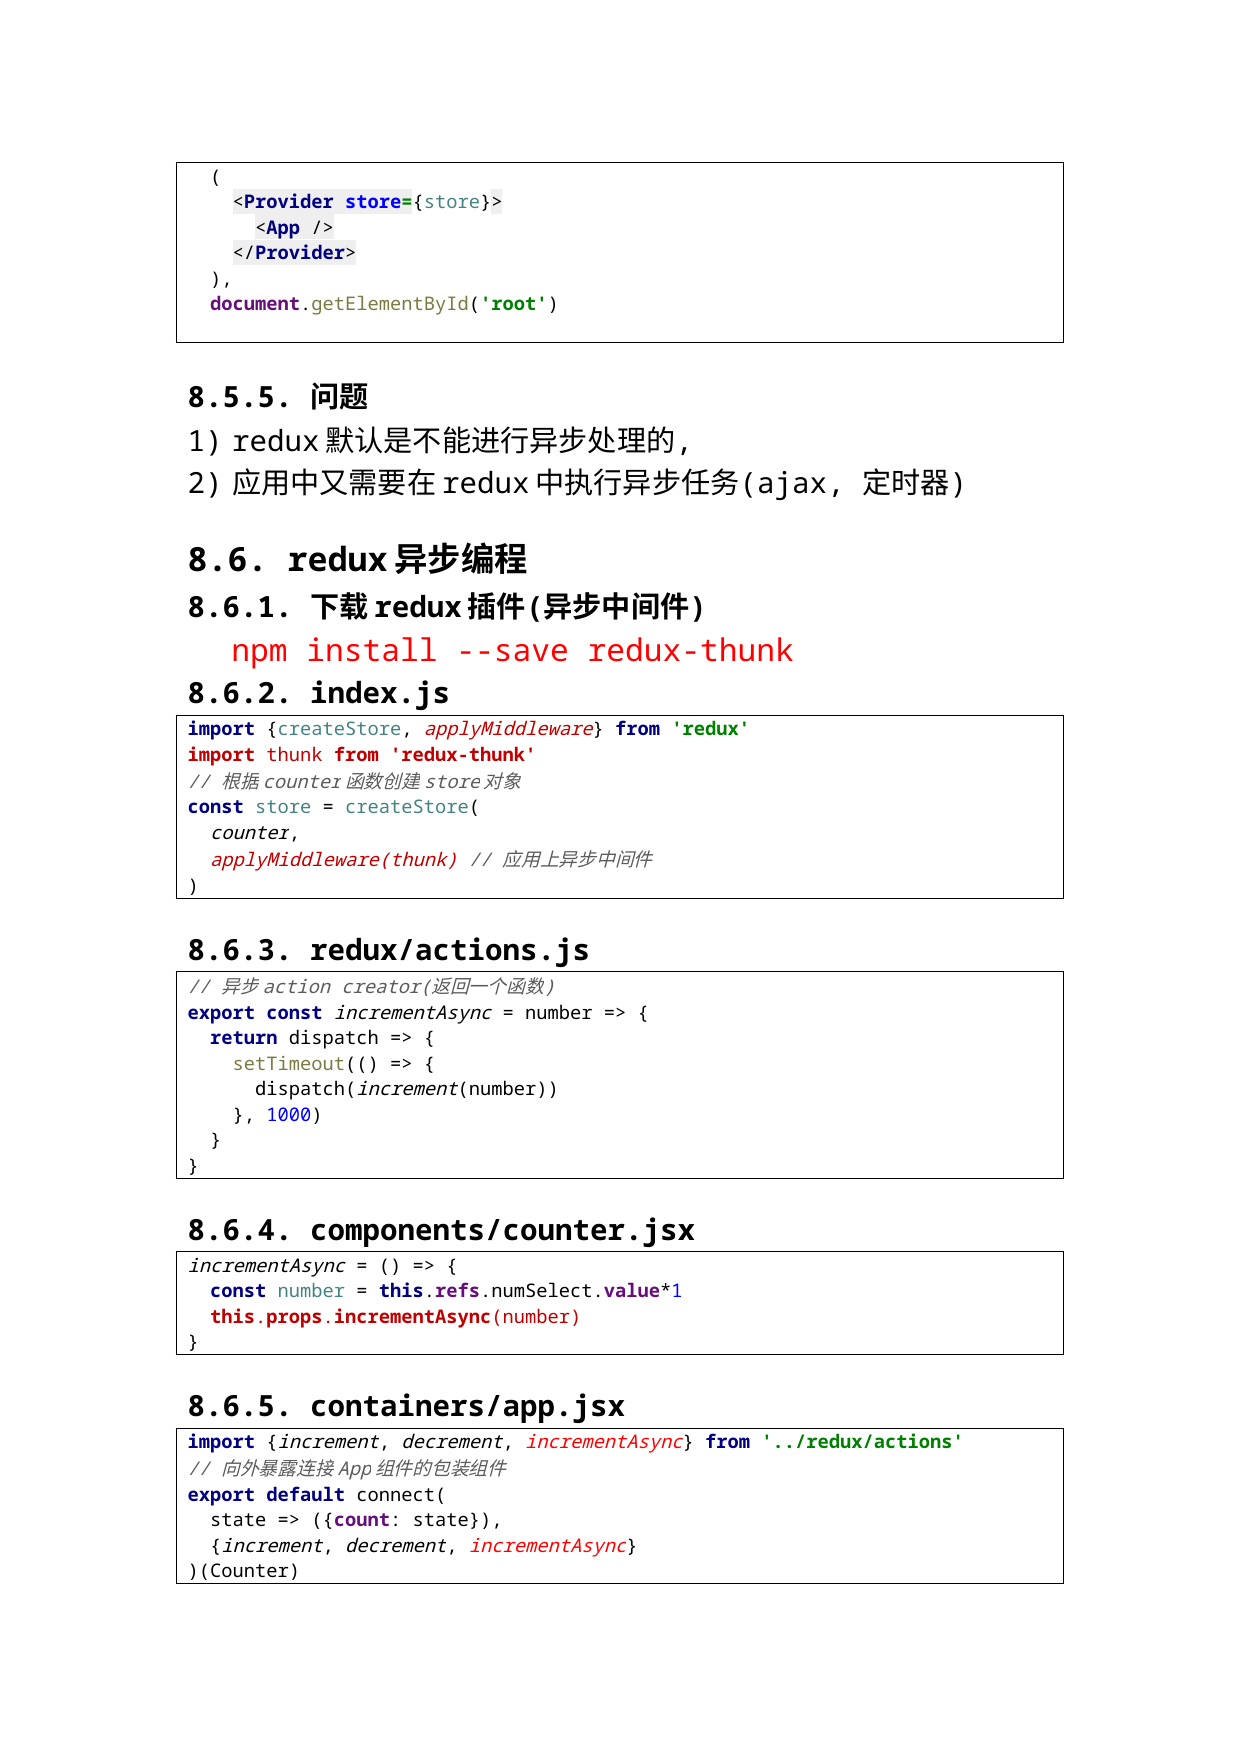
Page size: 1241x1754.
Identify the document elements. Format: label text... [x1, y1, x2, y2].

subtitle 8.6.5. containers/app.jsx [187, 1386, 1053, 1425]
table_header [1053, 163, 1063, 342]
subtitle 8.5.5. 问题 [187, 373, 1053, 416]
subtitle 8.6. redux异步编程 [187, 533, 1053, 581]
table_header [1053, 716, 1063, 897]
subtitle 8.6.1. 下载redux插件(异步中间件) [187, 583, 1053, 626]
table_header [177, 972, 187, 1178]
list 应用中又需要在redux中执行异步任务(ajax, 定时器) [187, 460, 1053, 502]
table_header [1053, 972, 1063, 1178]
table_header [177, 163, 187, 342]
subtitle 8.6.2. index.js [187, 673, 1053, 712]
subtitle 8.6.3. redux/actions.js [187, 929, 1053, 969]
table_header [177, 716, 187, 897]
subtitle 8.6.4. components/counter.jsx [187, 1209, 1053, 1249]
table_header import {increment, decrement, incrementAsync} from '../redux/actions' // 向外暴露连接App组件的包装组件 export default connect( state => ({count: state}), {increment, decrement, incrementAsync} )(Counter) [300, 1429, 1063, 1583]
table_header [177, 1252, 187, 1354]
list redux默认是不能进行异步处理的, [187, 418, 1053, 460]
text npm install --save redux-thunk [187, 628, 1053, 671]
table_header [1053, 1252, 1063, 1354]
